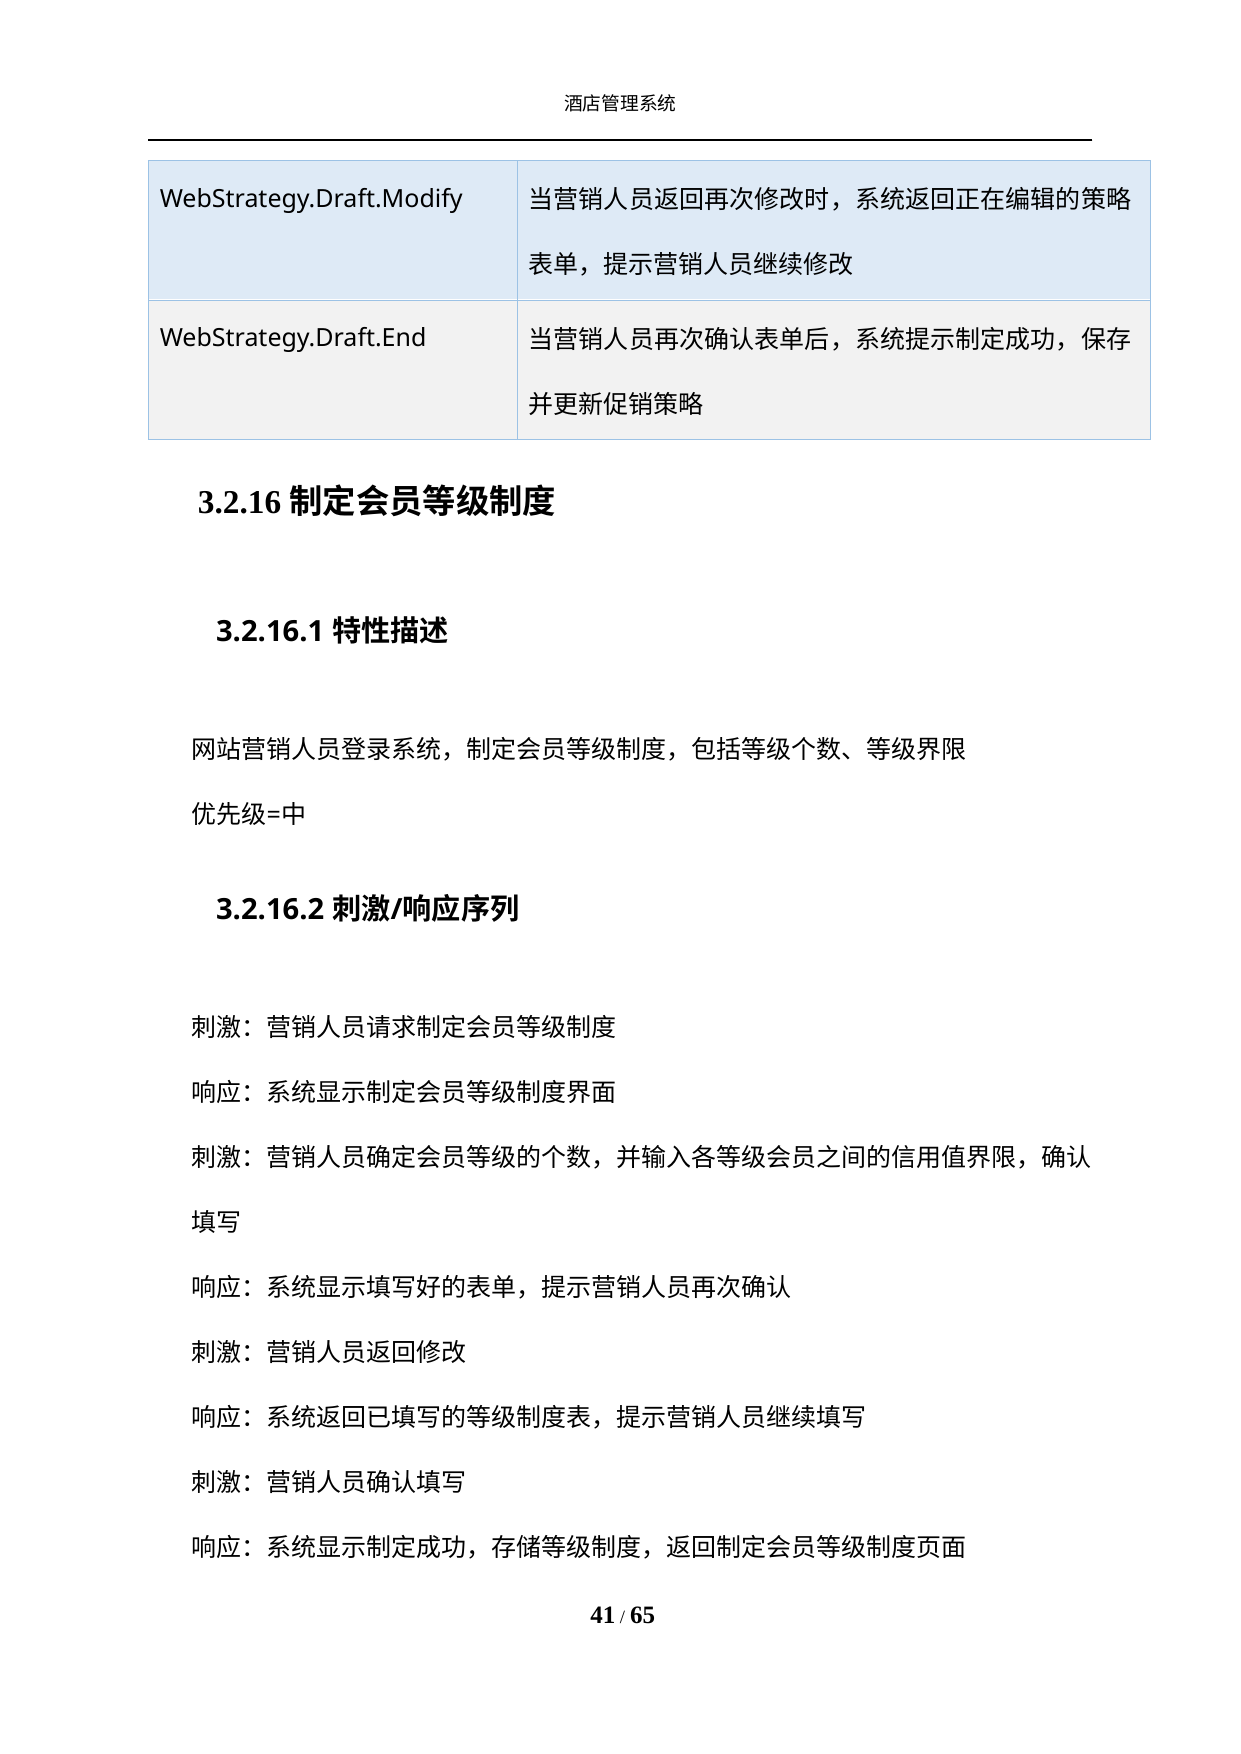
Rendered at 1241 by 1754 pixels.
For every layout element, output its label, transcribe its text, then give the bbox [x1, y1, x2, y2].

table_cell WebStrategy.Draft.End [149, 301, 517, 439]
table_cell 当营销人员返回再次修改时，系统返回正在编辑的策略表单，提示营销人员继续修改 [518, 161, 1150, 299]
text 刺激：营销人员确定会员等级的个数，并输入各等级会员之间的信用值界限，确认填写 [191, 1123, 1092, 1253]
subtitle 3.2.16 制定会员等级制度 [148, 467, 1092, 532]
subtitle 3.2.16.1 特性描述 [148, 596, 1092, 661]
text 刺激：营销人员确认填写 [191, 1448, 1092, 1513]
table_cell 当营销人员再次确认表单后，系统提示制定成功，保存并更新促销策略 [518, 301, 1150, 439]
subtitle 3.2.16.2 刺激/响应序列 [148, 874, 1092, 939]
text 刺激：营销人员返回修改 [191, 1318, 1092, 1383]
text 刺激：营销人员请求制定会员等级制度 [148, 993, 1092, 1058]
table_cell WebStrategy.Draft.Modify [149, 161, 517, 299]
text 响应：系统显示填写好的表单，提示营销人员再次确认 [191, 1253, 1092, 1318]
text 响应：系统显示制定成功，存储等级制度，返回制定会员等级制度页面 [191, 1513, 1092, 1578]
text 网站营销人员登录系统，制定会员等级制度，包括等级个数、等级界限 [148, 715, 1092, 780]
text 优先级=中 [191, 780, 1092, 845]
text 响应：系统显示制定会员等级制度界面 [148, 1058, 1092, 1123]
text 响应：系统返回已填写的等级制度表，提示营销人员继续填写 [191, 1383, 1092, 1448]
